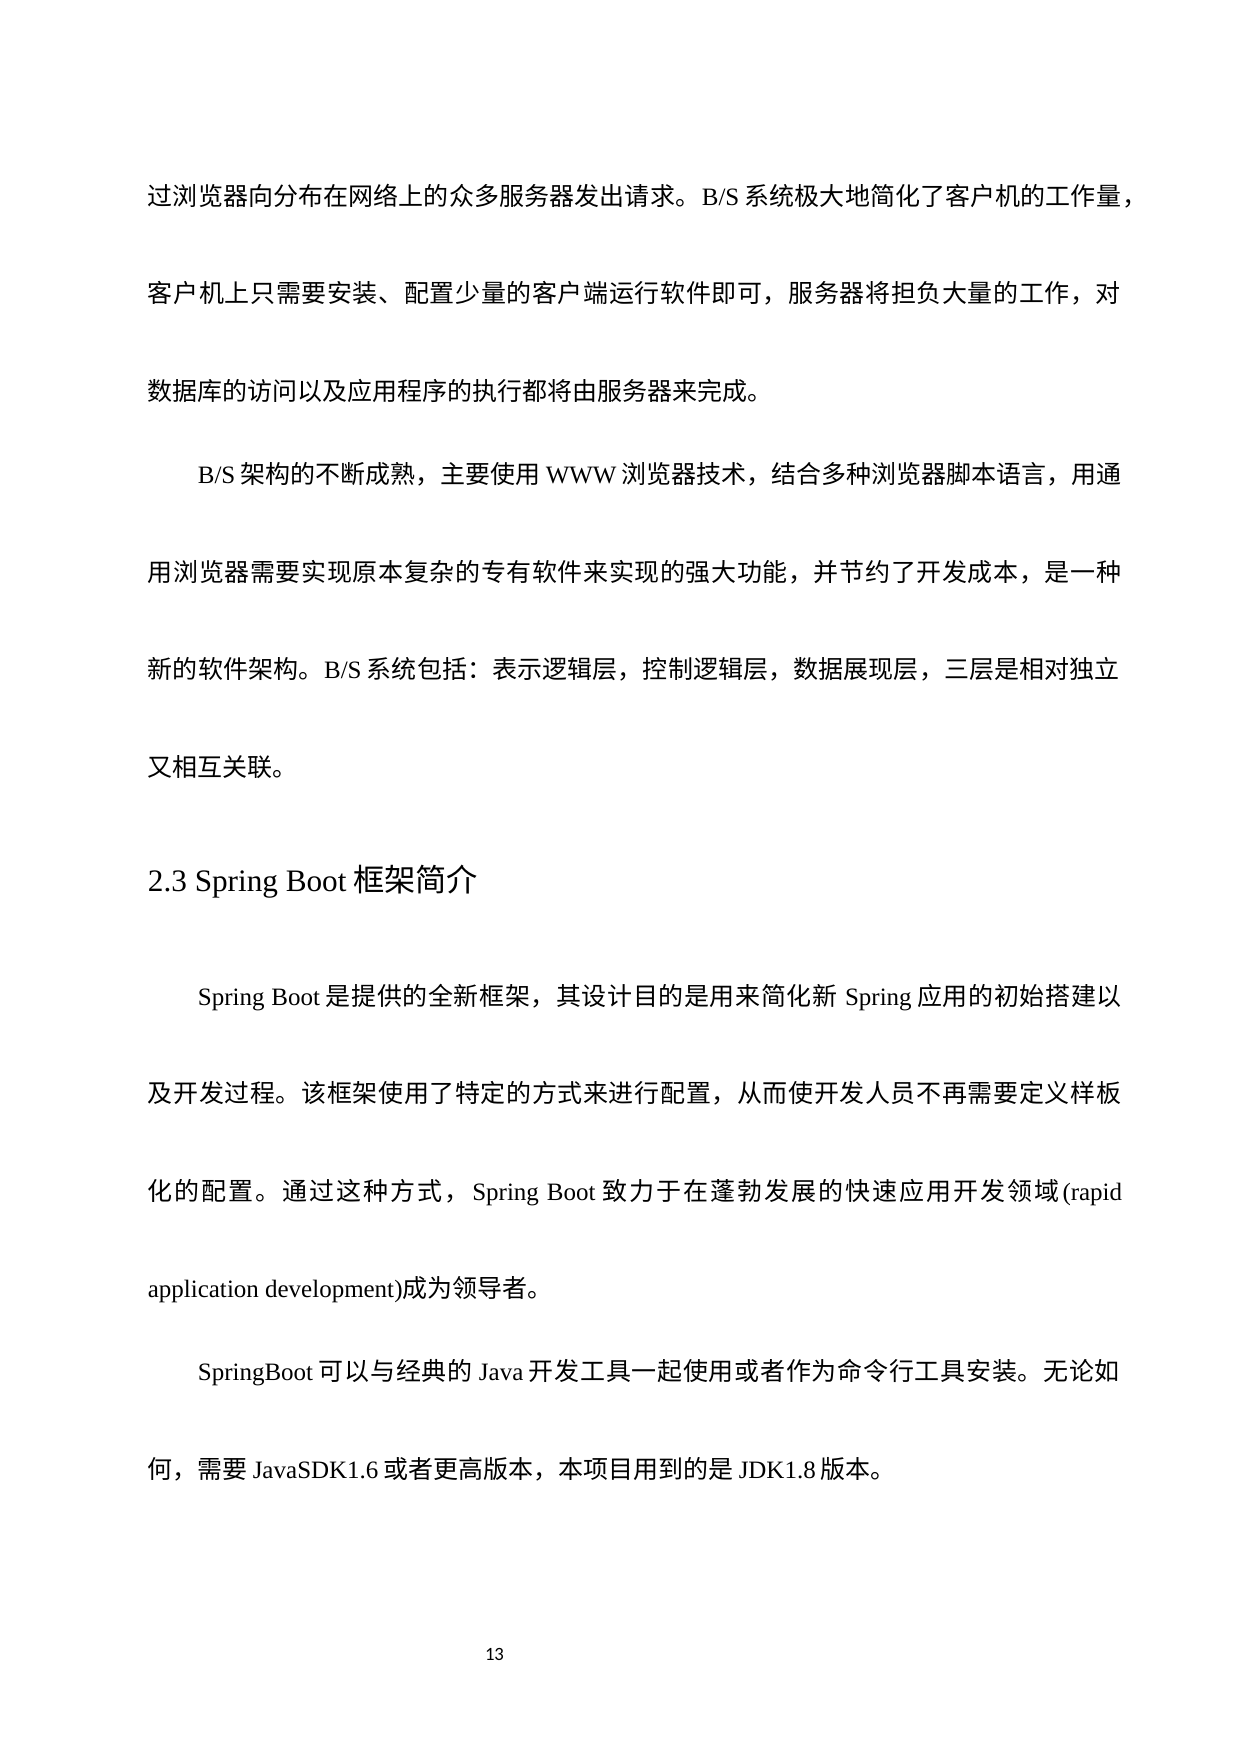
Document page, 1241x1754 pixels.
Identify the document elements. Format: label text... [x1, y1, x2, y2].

text SpringBoot可以与经典的Java开发工具一起使用或者作为命令行工具安装。无论如何，需要JavaSDK1.6或者更高版本，本项目用到的是JDK1.8版本。 [148, 1337, 1122, 1500]
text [148, 162, 1122, 422]
text Spring Boot是提供的全新框架，其设计目的是用来简化新Spring应用的初始搭建以及开发过程。该框架使用了特定的方式来进行配置，从而使开发人员不再需要定义样板化的配置。通过这种方式，Spring Boot致力于在蓬勃发展的快速应用开发领域(rapid application development)成为领导者。 [148, 962, 1122, 1319]
text 2.3 Spring Boot框架简介 [148, 845, 1122, 910]
text B/S架构的不断成熟，主要使用WWW浏览器技术，结合多种浏览器脚本语言，用通用浏览器需要实现原本复杂的专有软件来实现的强大功能，并节约了开发成本，是一种新的软件架构。B/S系统包括：表示逻辑层，控制逻辑层，数据展现层，三层是相对独立又相互关联。 [148, 440, 1122, 798]
